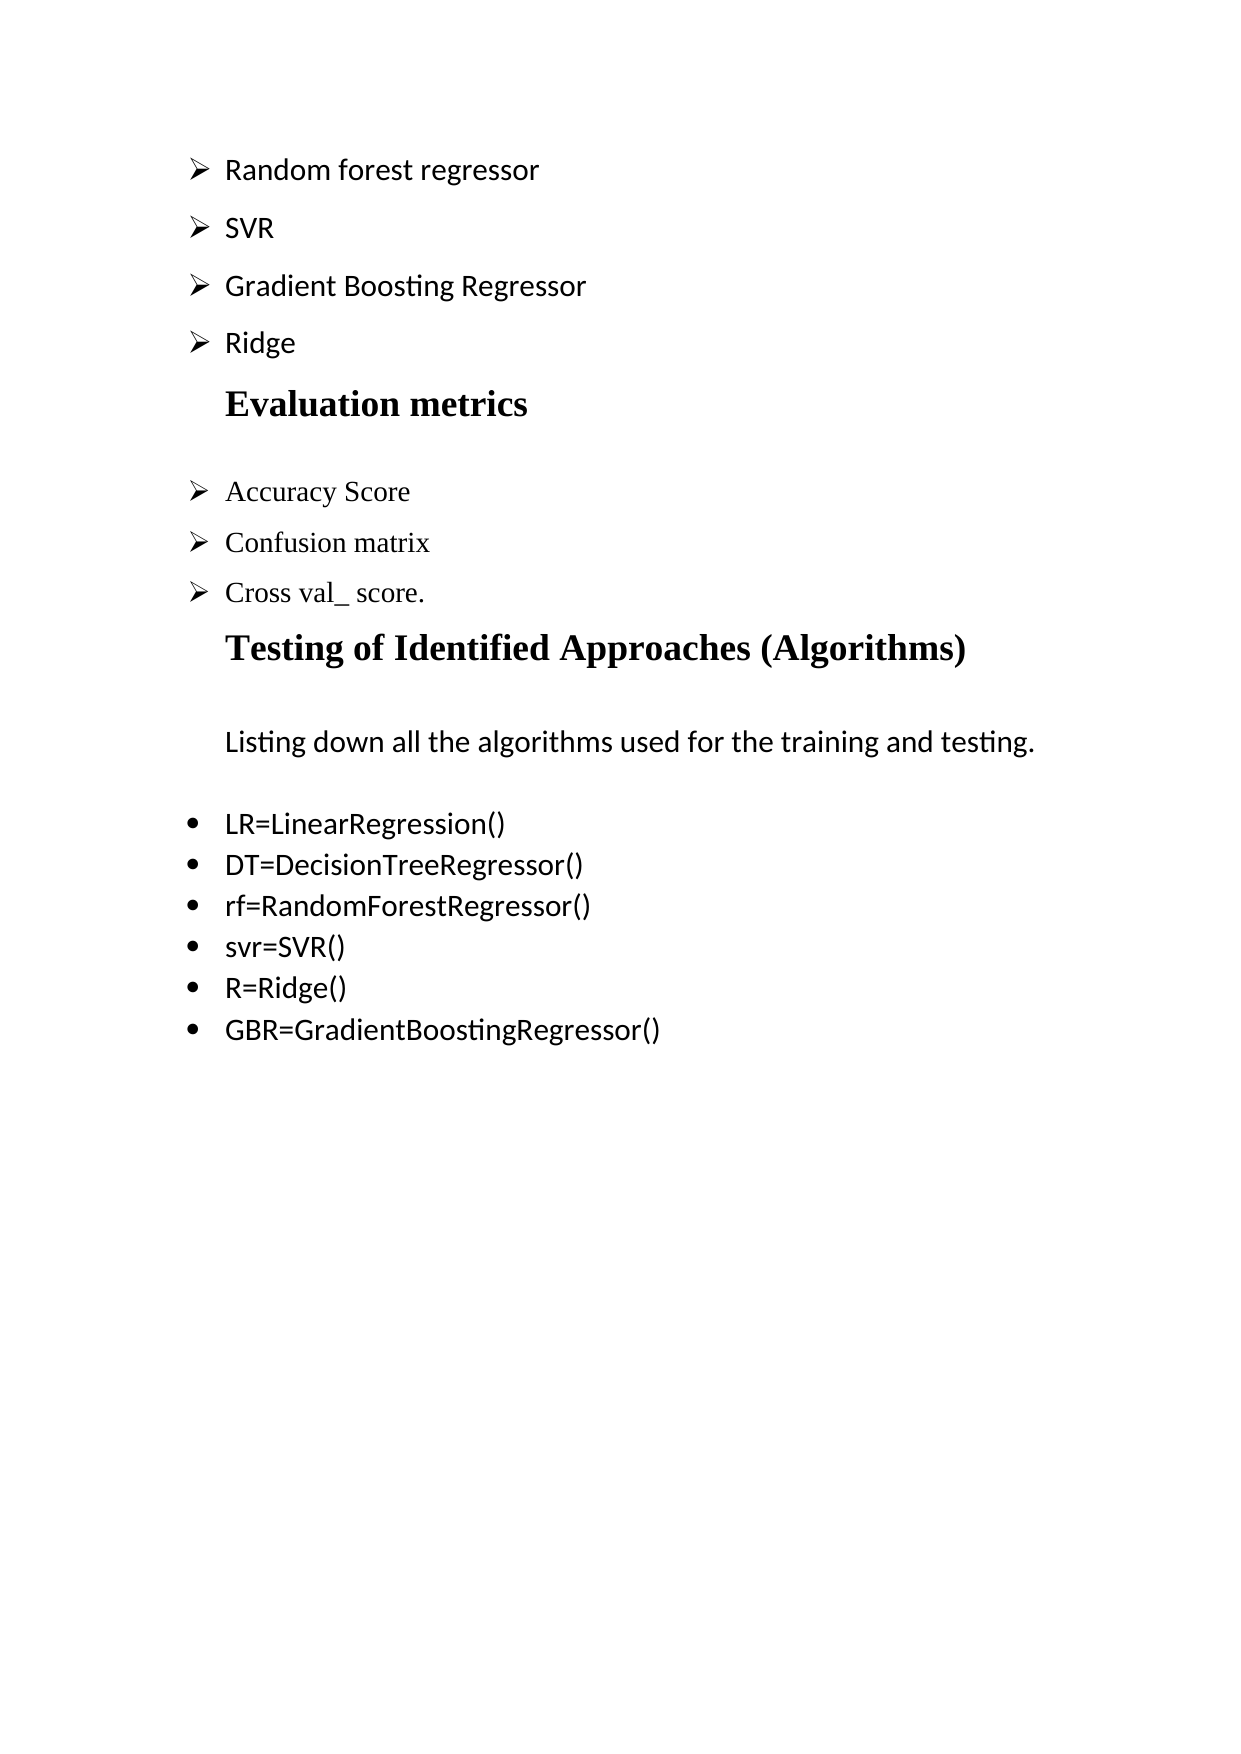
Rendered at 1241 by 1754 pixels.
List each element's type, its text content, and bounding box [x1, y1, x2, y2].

list Accuracy Score [187, 474, 1090, 508]
list svr=SVR() [187, 927, 1090, 966]
list Testing of Identified Approaches (Algorithms) [225, 626, 1090, 669]
list Ridge [187, 323, 1090, 362]
list Evaluation metrics [225, 381, 1090, 424]
list Cross val_ score. [187, 575, 1090, 609]
list Random forest regressor [187, 150, 1090, 188]
list LR=LinearRegression() [187, 804, 1090, 842]
list R=Ridge() [187, 968, 1090, 1007]
list DT=DecisionTreeRegressor() [187, 845, 1090, 883]
list SVR [187, 208, 1090, 246]
list Confusion matrix [187, 525, 1090, 558]
list GBR=GradientBoostingRegressor() [187, 1010, 1090, 1048]
list Gradient Boosting Regressor [187, 266, 1090, 304]
list Listing down all the algorithms used for the training and testing. [225, 722, 1090, 760]
list rf=RandomForestRegressor() [187, 886, 1090, 924]
